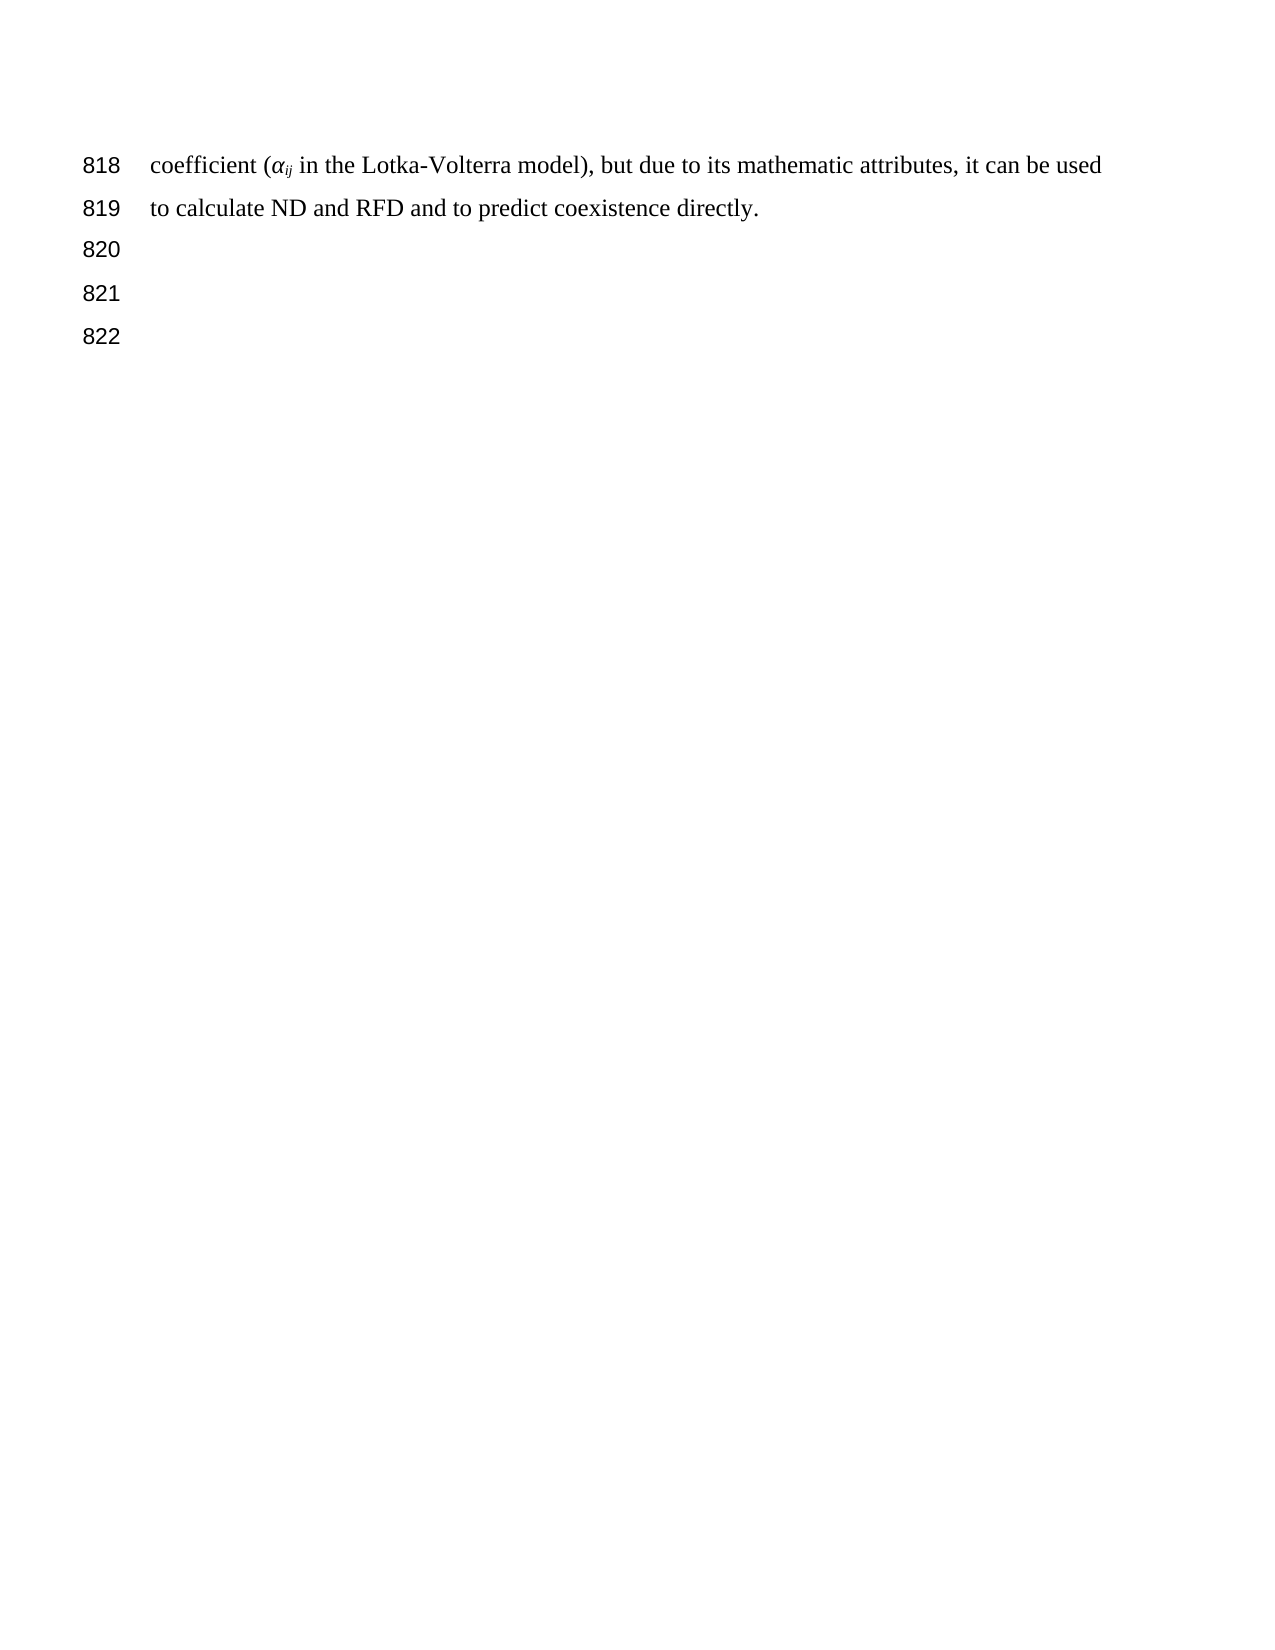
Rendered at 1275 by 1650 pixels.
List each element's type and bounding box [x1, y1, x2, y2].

text [150, 150, 1125, 222]
